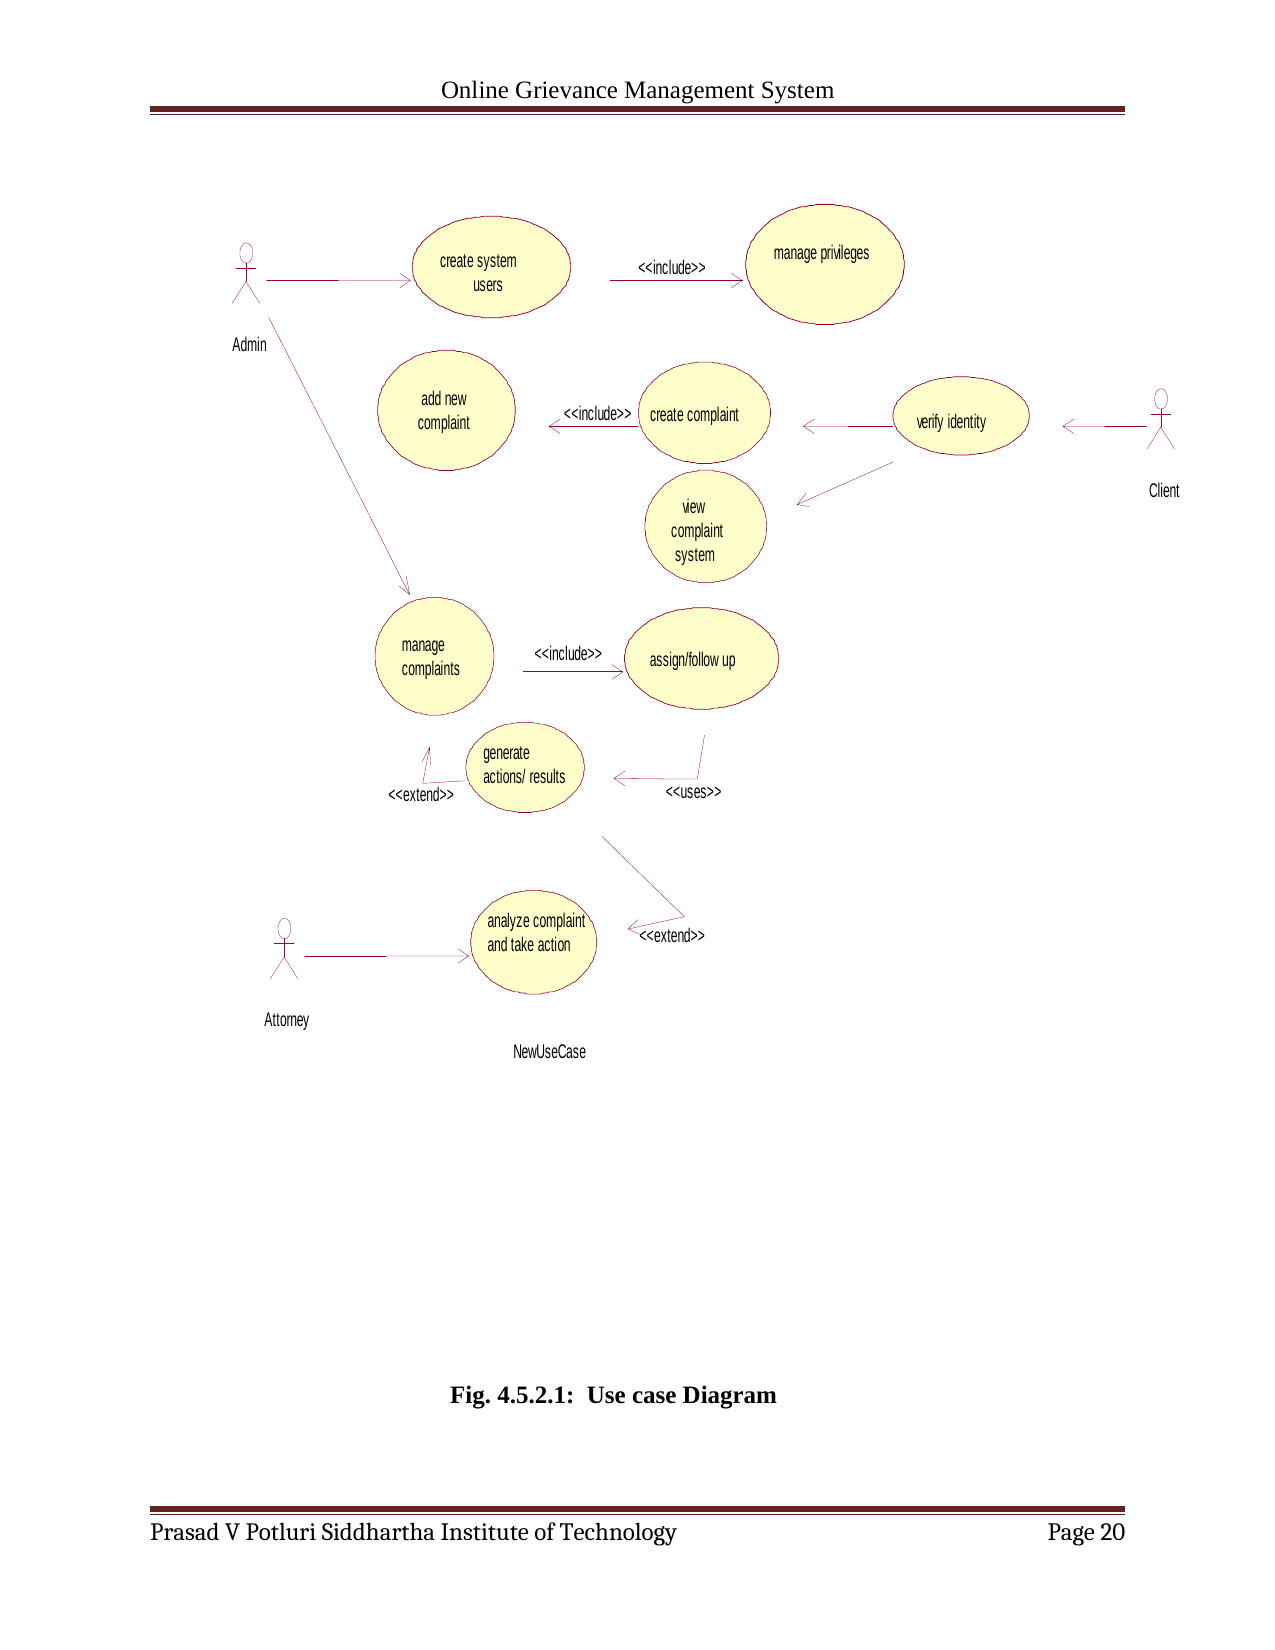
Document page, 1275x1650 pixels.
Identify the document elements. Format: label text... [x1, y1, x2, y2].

text Fig. 4.5.2.1: Use case Diagram [150, 150, 1125, 1409]
